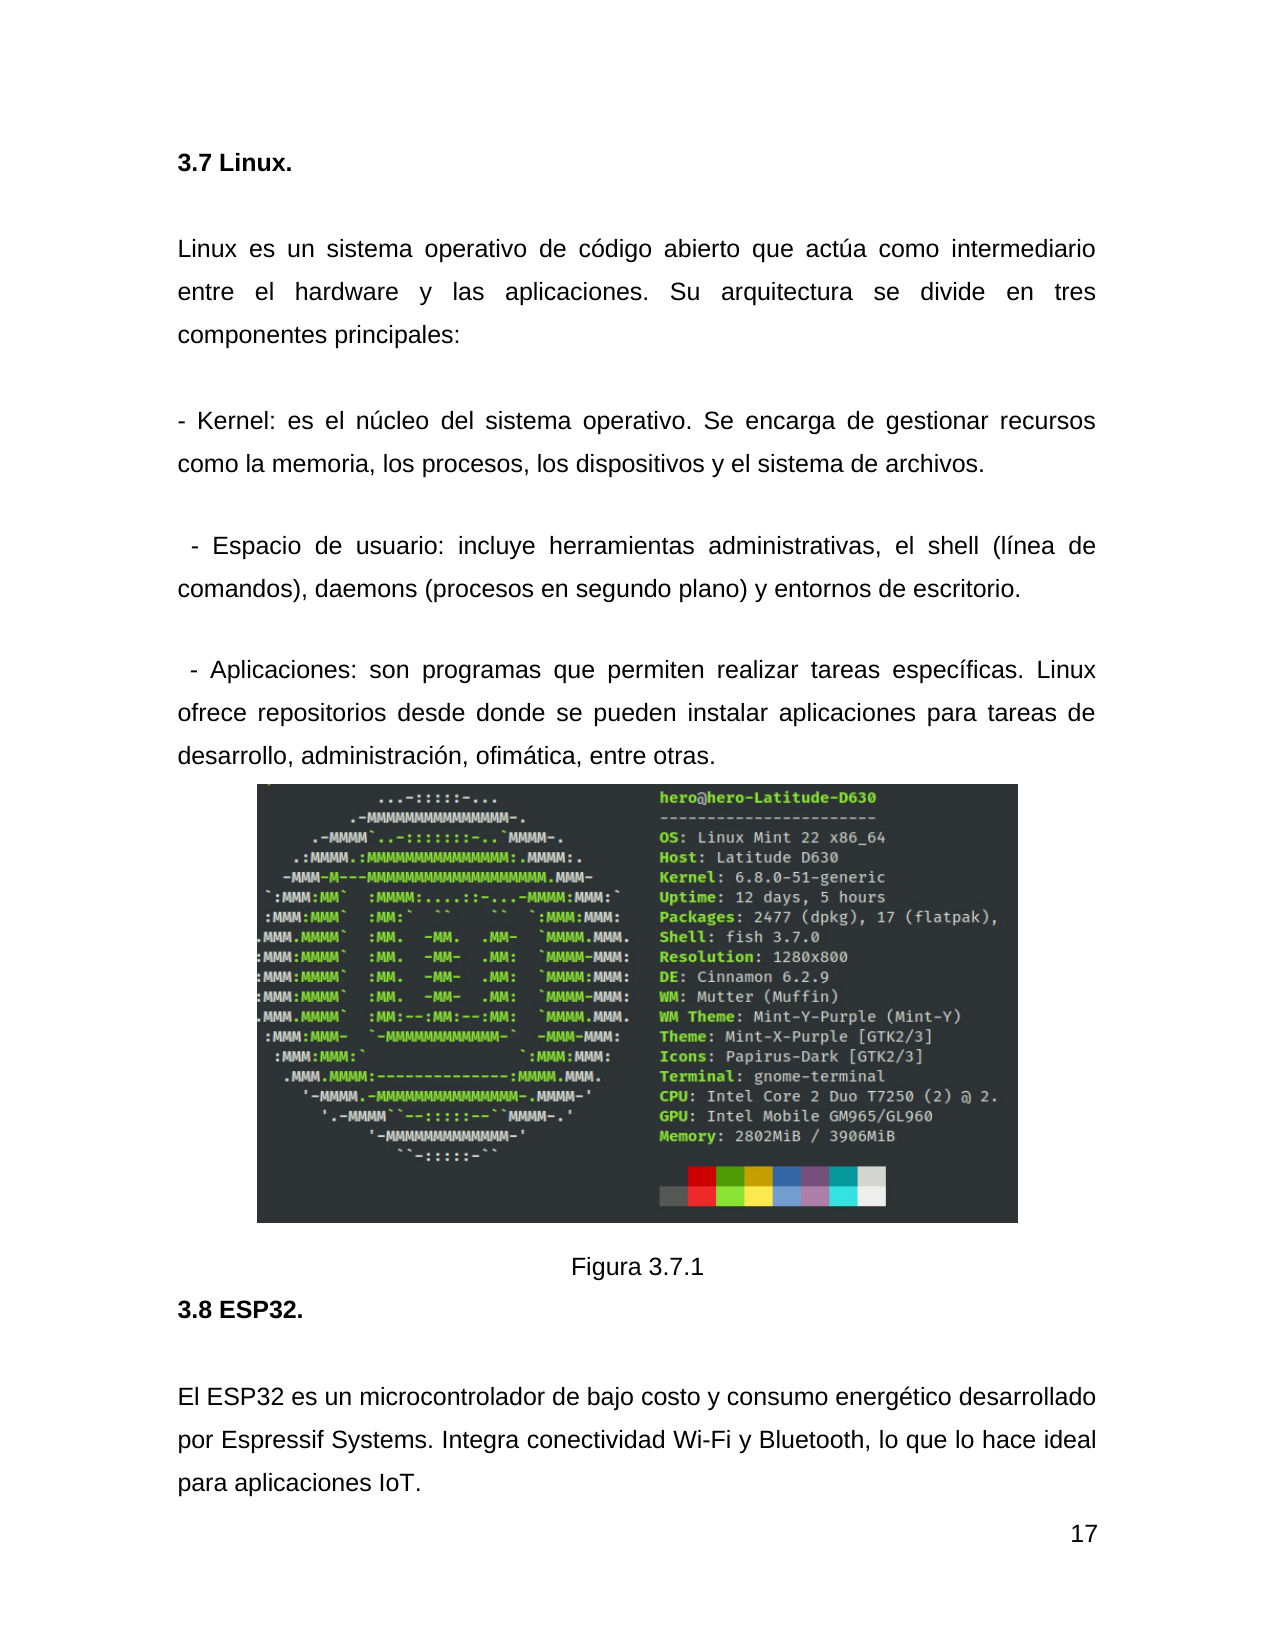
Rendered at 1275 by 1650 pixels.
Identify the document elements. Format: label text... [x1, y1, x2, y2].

text - Kernel: es el núcleo del sistema operativo. Se encarga de gestionar recursos como la memoria, los procesos, los dispositivos y el sistema de archivos. [177, 406, 1098, 478]
text - Aplicaciones: son programas que permiten realizar tareas específicas. Linux ofrece repositorios desde donde se pueden instalar aplicaciones para tareas de desarrollo, administración, ofimática, entre otras. [177, 617, 1098, 770]
text 3.7 Linux. [177, 148, 1098, 176]
text Figura 3.7.1 [177, 1252, 1098, 1281]
picture [257, 784, 1018, 1223]
text Linux es un sistema operativo de código abierto que actúa como intermediario entre el hardware y las aplicaciones. Su arquitectura se divide en tres componentes principales: [177, 234, 1098, 349]
text 3.8 ESP32. [177, 1296, 1098, 1324]
text - Espacio de usuario: incluye herramientas administrativas, el shell (línea de comandos), daemons (procesos en segundo plano) y entornos de escritorio. [177, 493, 1098, 602]
text El ESP32 es un microcontrolador de bajo costo y consumo energético desarrollado por Espressif Systems. Integra conectividad Wi-Fi y Bluetooth, lo que lo hace ideal para aplicaciones IoT. [177, 1382, 1098, 1497]
